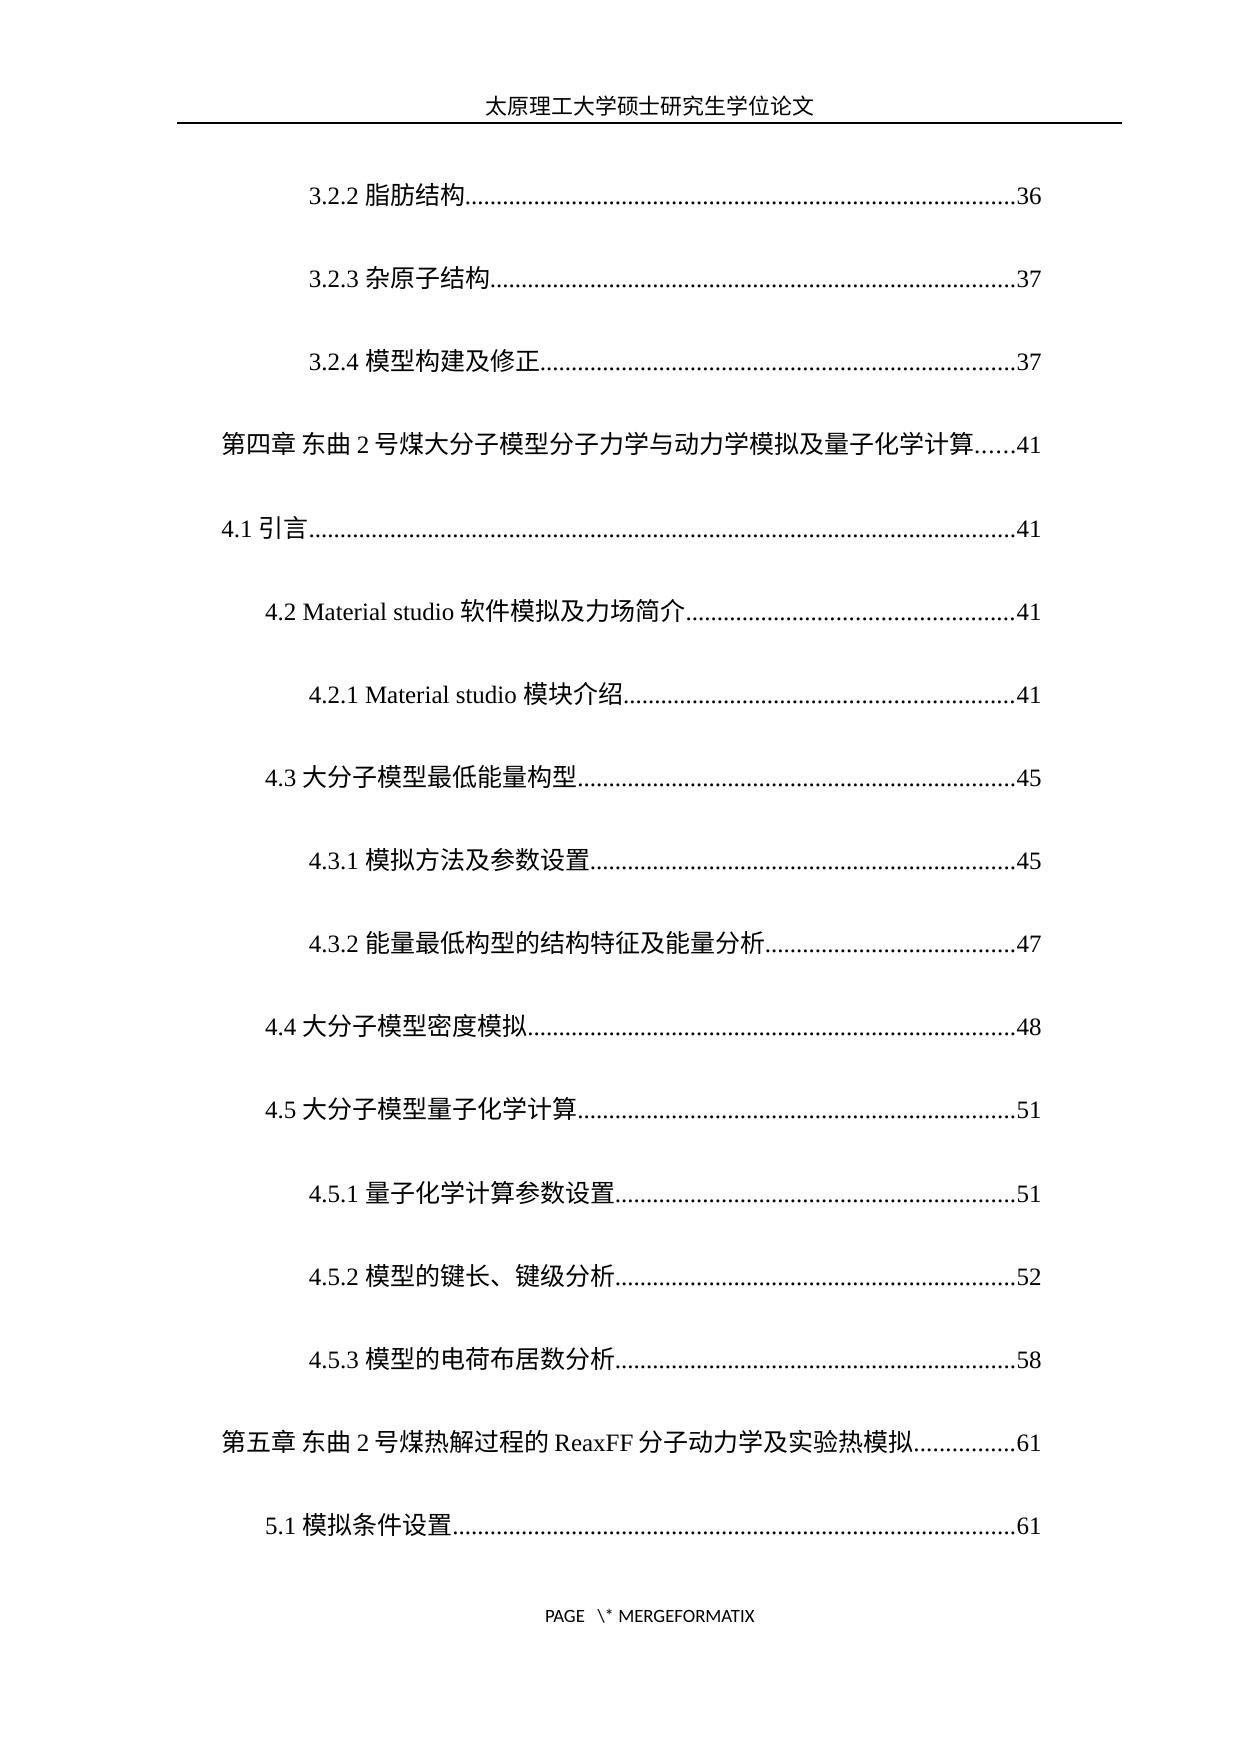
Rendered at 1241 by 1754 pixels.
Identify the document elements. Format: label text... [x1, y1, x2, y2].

text 第五章 东曲2号煤热解过程的ReaxFF分子动力学及实验热模拟 61 [177, 1408, 1122, 1473]
text 4.4 大分子模型密度模拟 48 [221, 992, 1122, 1057]
text 4.5.1 量子化学计算参数设置 51 [265, 1159, 1122, 1224]
text 4.5 大分子模型量子化学计算 51 [221, 1076, 1122, 1141]
text 4.2.1 Material studio 模块介绍 41 [265, 660, 1122, 725]
text 4.3 大分子模型最低能量构型 45 [221, 743, 1122, 808]
text 4.5.3 模型的电荷布居数分析 58 [265, 1325, 1122, 1390]
text 4.5.2 模型的键长、键级分析 52 [265, 1242, 1122, 1307]
text 4.1 引言 41 [177, 494, 1122, 559]
text 4.2 Material studio 软件模拟及力场简介 41 [221, 577, 1122, 642]
text 3.2.4 模型构建及修正 37 [265, 327, 1122, 392]
text 3.2.2 脂肪结构 36 [265, 161, 1122, 226]
text 第四章 东曲2号煤大分子模型分子力学与动力学模拟及量子化学计算 41 [177, 411, 1122, 476]
text 4.3.2 能量最低构型的结构特征及能量分析 47 [265, 909, 1122, 974]
text 4.3.1 模拟方法及参数设置 45 [265, 826, 1122, 891]
text 5.1 模拟条件设置 61 [221, 1491, 1122, 1556]
text 3.2.3 杂原子结构 37 [265, 244, 1122, 309]
